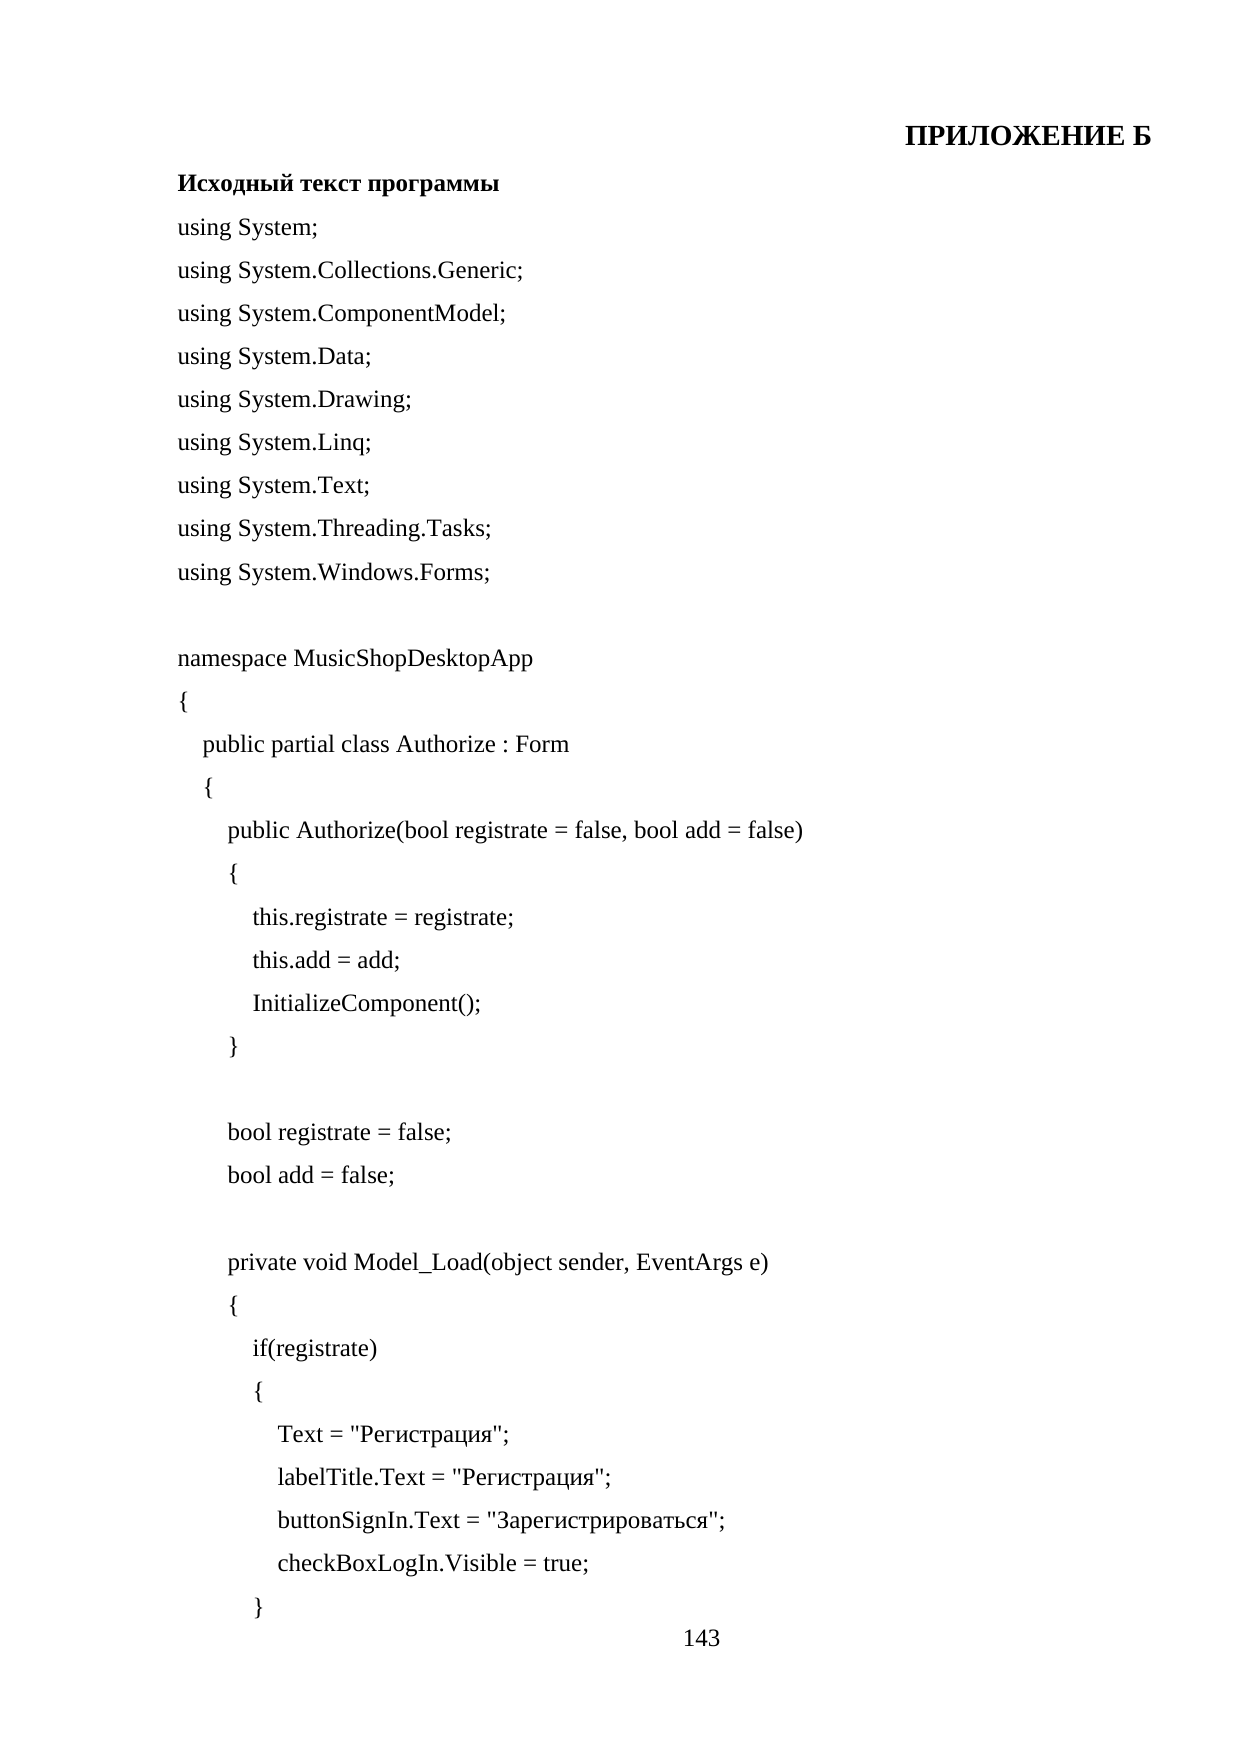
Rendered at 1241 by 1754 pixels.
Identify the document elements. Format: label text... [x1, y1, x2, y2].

text using System; [177, 212, 1152, 240]
text this.add = add; [177, 945, 1152, 973]
text { [177, 772, 1152, 801]
text public Authorize(bool registrate = false, bool add = false) [177, 815, 1152, 844]
text { [177, 1290, 1152, 1318]
text using System.Windows.Forms; [177, 557, 1152, 585]
text if(registrate) [177, 1333, 1152, 1362]
text { [177, 858, 1152, 887]
text Исходный текст программы [177, 168, 1152, 197]
text using System.Linq; [177, 427, 1152, 456]
text using System.Drawing; [177, 384, 1152, 413]
text ПРИЛОЖЕНИЕ Б [177, 118, 1152, 152]
text checkBoxLogIn.Visible = true; [177, 1548, 1152, 1577]
text this.registrate = registrate; [177, 902, 1152, 930]
text labelTitle.Text = "Регистрация"; [177, 1462, 1152, 1491]
text Text = "Регистрация"; [177, 1419, 1152, 1448]
text using System.Text; [177, 470, 1152, 499]
text using System.ComponentModel; [177, 298, 1152, 327]
text bool add = false; [177, 1160, 1152, 1189]
text public partial class Authorize : Form [177, 729, 1152, 758]
text { [177, 686, 1152, 715]
text private void Model_Load(object sender, EventArgs e) [177, 1247, 1152, 1275]
text { [177, 1376, 1152, 1405]
text using System.Data; [177, 341, 1152, 370]
text InitializeComponent(); [177, 988, 1152, 1017]
text using System.Collections.Generic; [177, 255, 1152, 283]
text using System.Threading.Tasks; [177, 513, 1152, 542]
text } [177, 1031, 1152, 1060]
text buttonSignIn.Text = "Зарегистрироваться"; [177, 1505, 1152, 1534]
text } [177, 1592, 1152, 1620]
text namespace MusicShopDesktopApp [177, 643, 1152, 672]
text bool registrate = false; [177, 1117, 1152, 1146]
